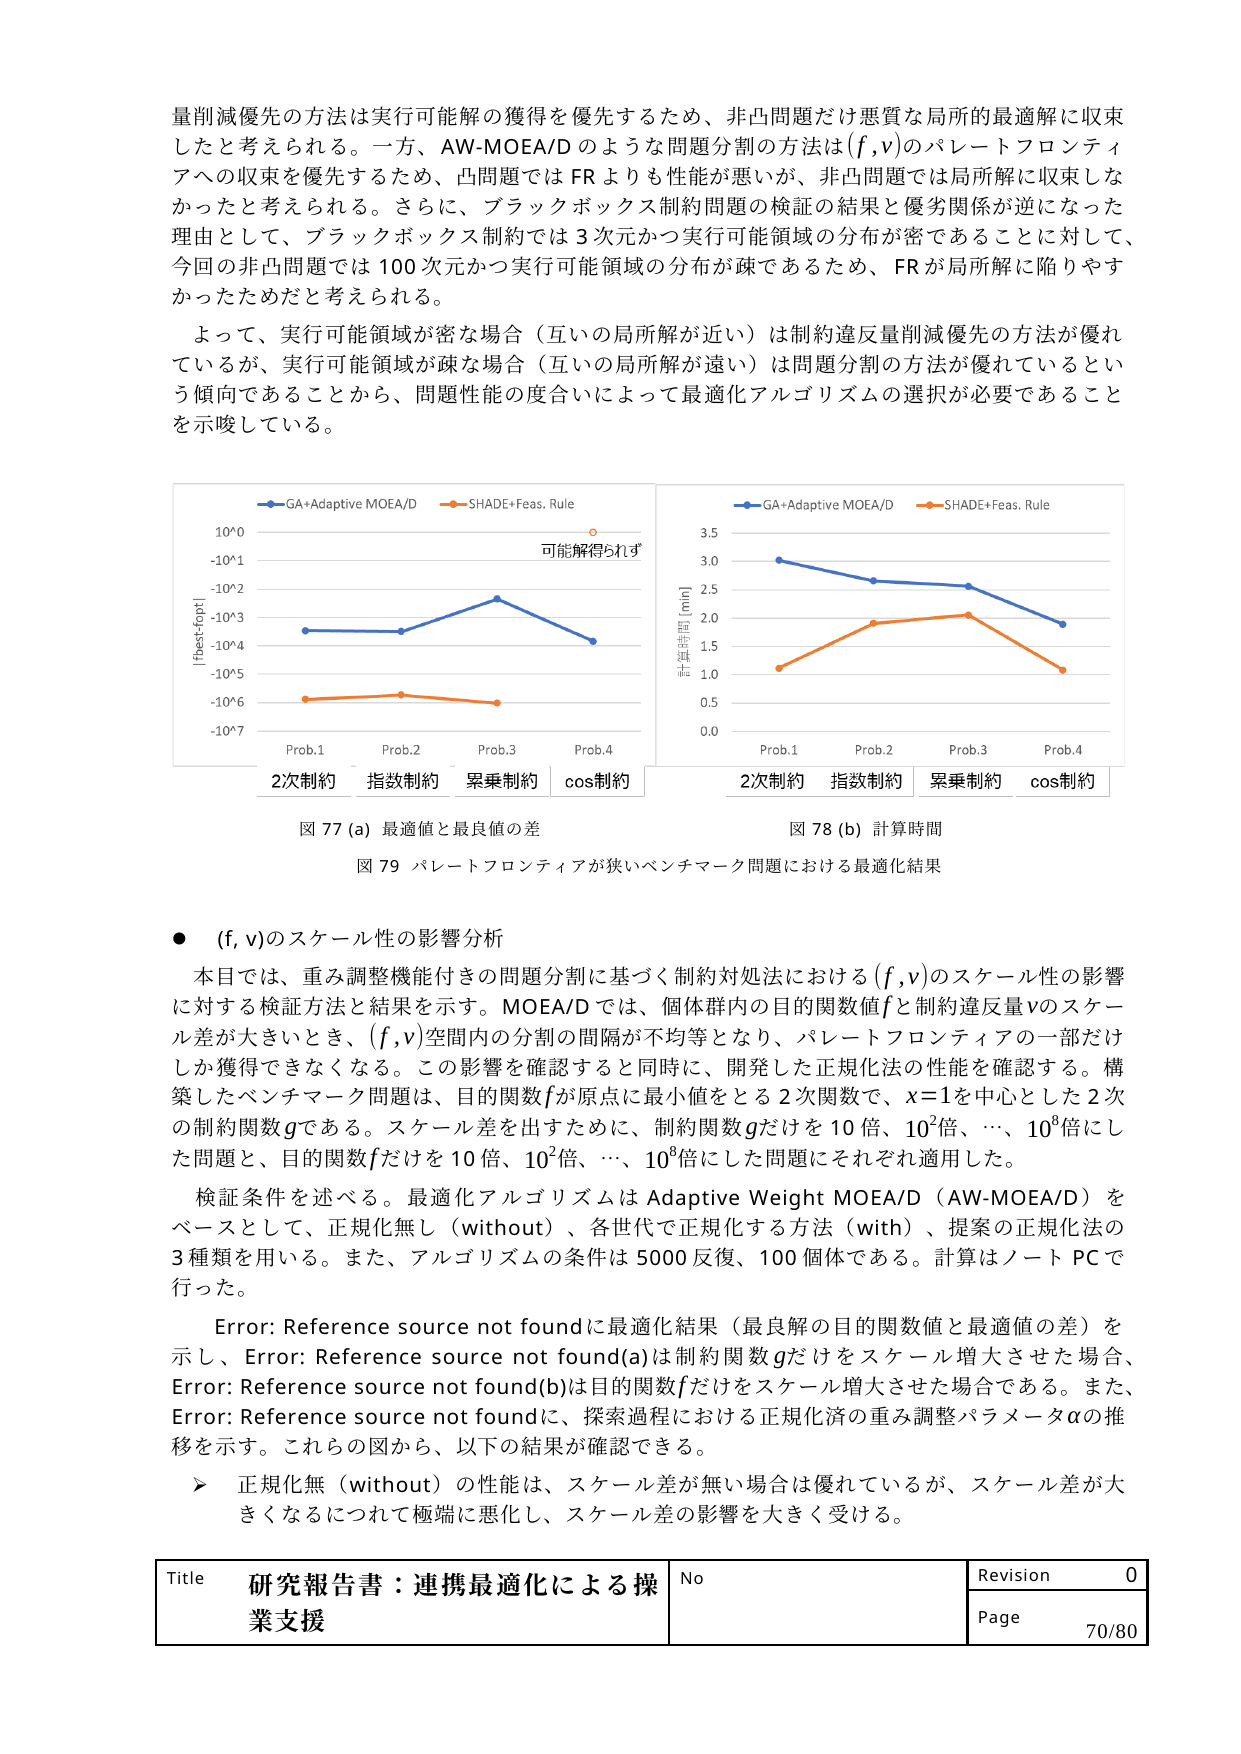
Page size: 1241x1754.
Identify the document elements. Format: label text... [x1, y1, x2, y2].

text 本目では、重み調整機能付きの問題分割に基づく制約対処法におけるのスケール性の影響に対する検証方法と結果を示す。MOEA/Dでは、個体群内の目的関数値と制約違反量のスケール差が大きいとき、空間内の分割の間隔が不均等となり、パレートフロンティアの一部だけしか獲得できなくなる。この影響を確認すると同時に、開発した正規化法の性能を確認する。構築したベンチマーク問題は、目的関数が原点に最小値をとる2次関数で、を中心とした2次の制約関数である。スケール差を出すために、制約関数だけを10倍、倍、…、倍にした問題と、目的関数だけを10倍、倍、…、倍にした問題にそれぞれ適用した。 [171, 961, 1126, 1173]
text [171, 100, 1126, 310]
text 図 2.15 (a) 最適値と最良値の差 図 2.15 (b) 計算時間 [259, 803, 1038, 840]
list (f, v)のスケール性の影響分析 [171, 922, 1126, 952]
text 図 2.15 パレートフロンティアが狭いベンチマーク問題における最適化結果 [259, 840, 1038, 877]
text よって、実行可能領域が密な場合（互いの局所解が近い）は制約違反量削減優先の方法が優れているが、実行可能領域が疎な場合（互いの局所解が遠い）は問題分割の方法が優れているという傾向であることから、問題性能の度合いによって最適化アルゴリズムの選択が必要であることを示唆している。 [171, 319, 1126, 438]
list 正規化無（without）の性能は、スケール差が無い場合は優れているが、スケール差が大きくなるにつれて極端に悪化し、スケール差の影響を大きく受ける。 [192, 1469, 1126, 1529]
text 検証条件を述べる。最適化アルゴリズムはAdaptive Weight MOEA/D（AW-MOEA/D）をベースとして、正規化無し（without）、各世代で正規化する方法（with）、提案の正規化法の3種類を用いる。また、アルゴリズムの条件は5000反復、100個体である。計算はノートPCで行った。 [171, 1182, 1126, 1302]
picture [172, 483, 1125, 803]
